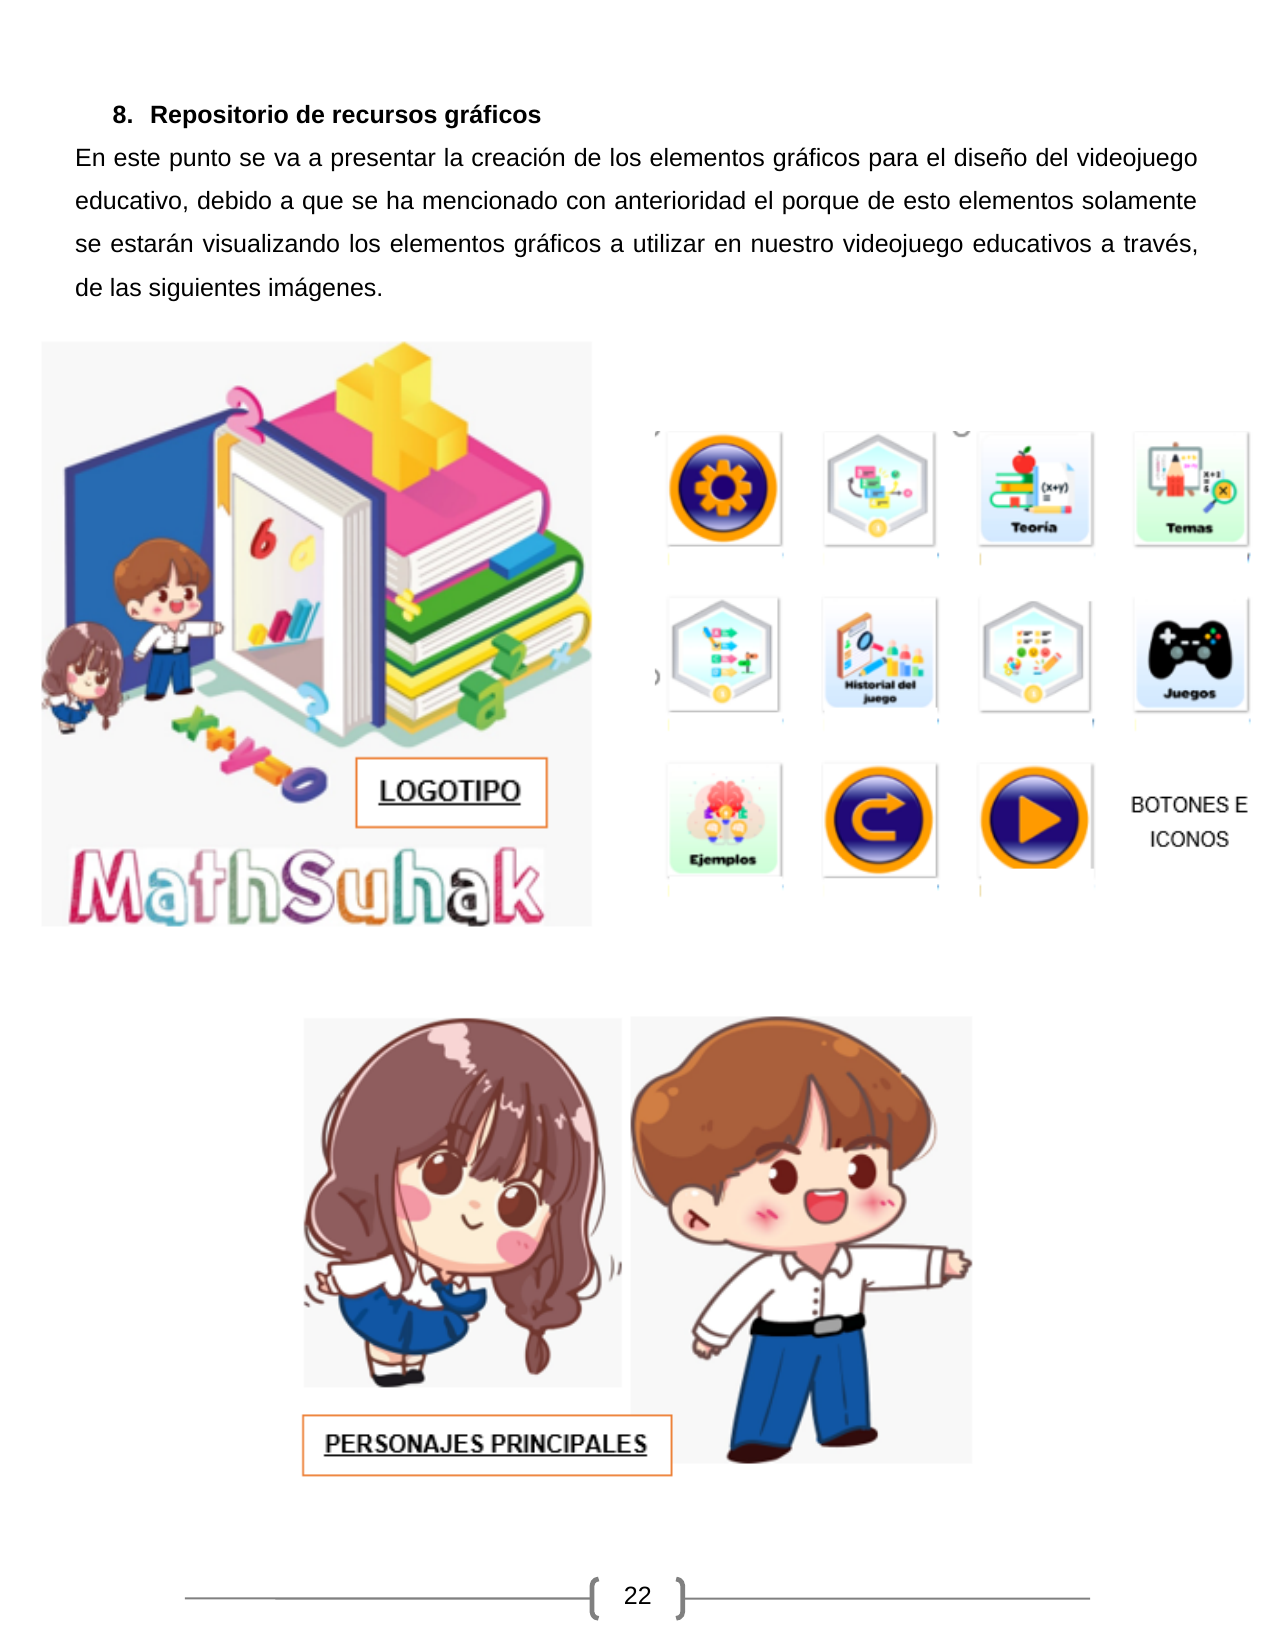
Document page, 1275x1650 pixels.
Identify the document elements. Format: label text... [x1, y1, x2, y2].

text En este punto se va a presentar la creación de los elementos gráficos para el diseño del videojuego educativo, debido a que se ha mencionado con anterioridad el porque de esto elementos solamente se estarán visualizando los elementos gráficos a utilizar en nuestro videojuego educativos a través, de las siguientes imágenes. [75, 143, 1200, 301]
picture [37, 334, 628, 950]
subtitle Repositorio de recursos gráficos [112, 100, 1200, 129]
picture [279, 987, 991, 1508]
picture [654, 431, 1260, 916]
